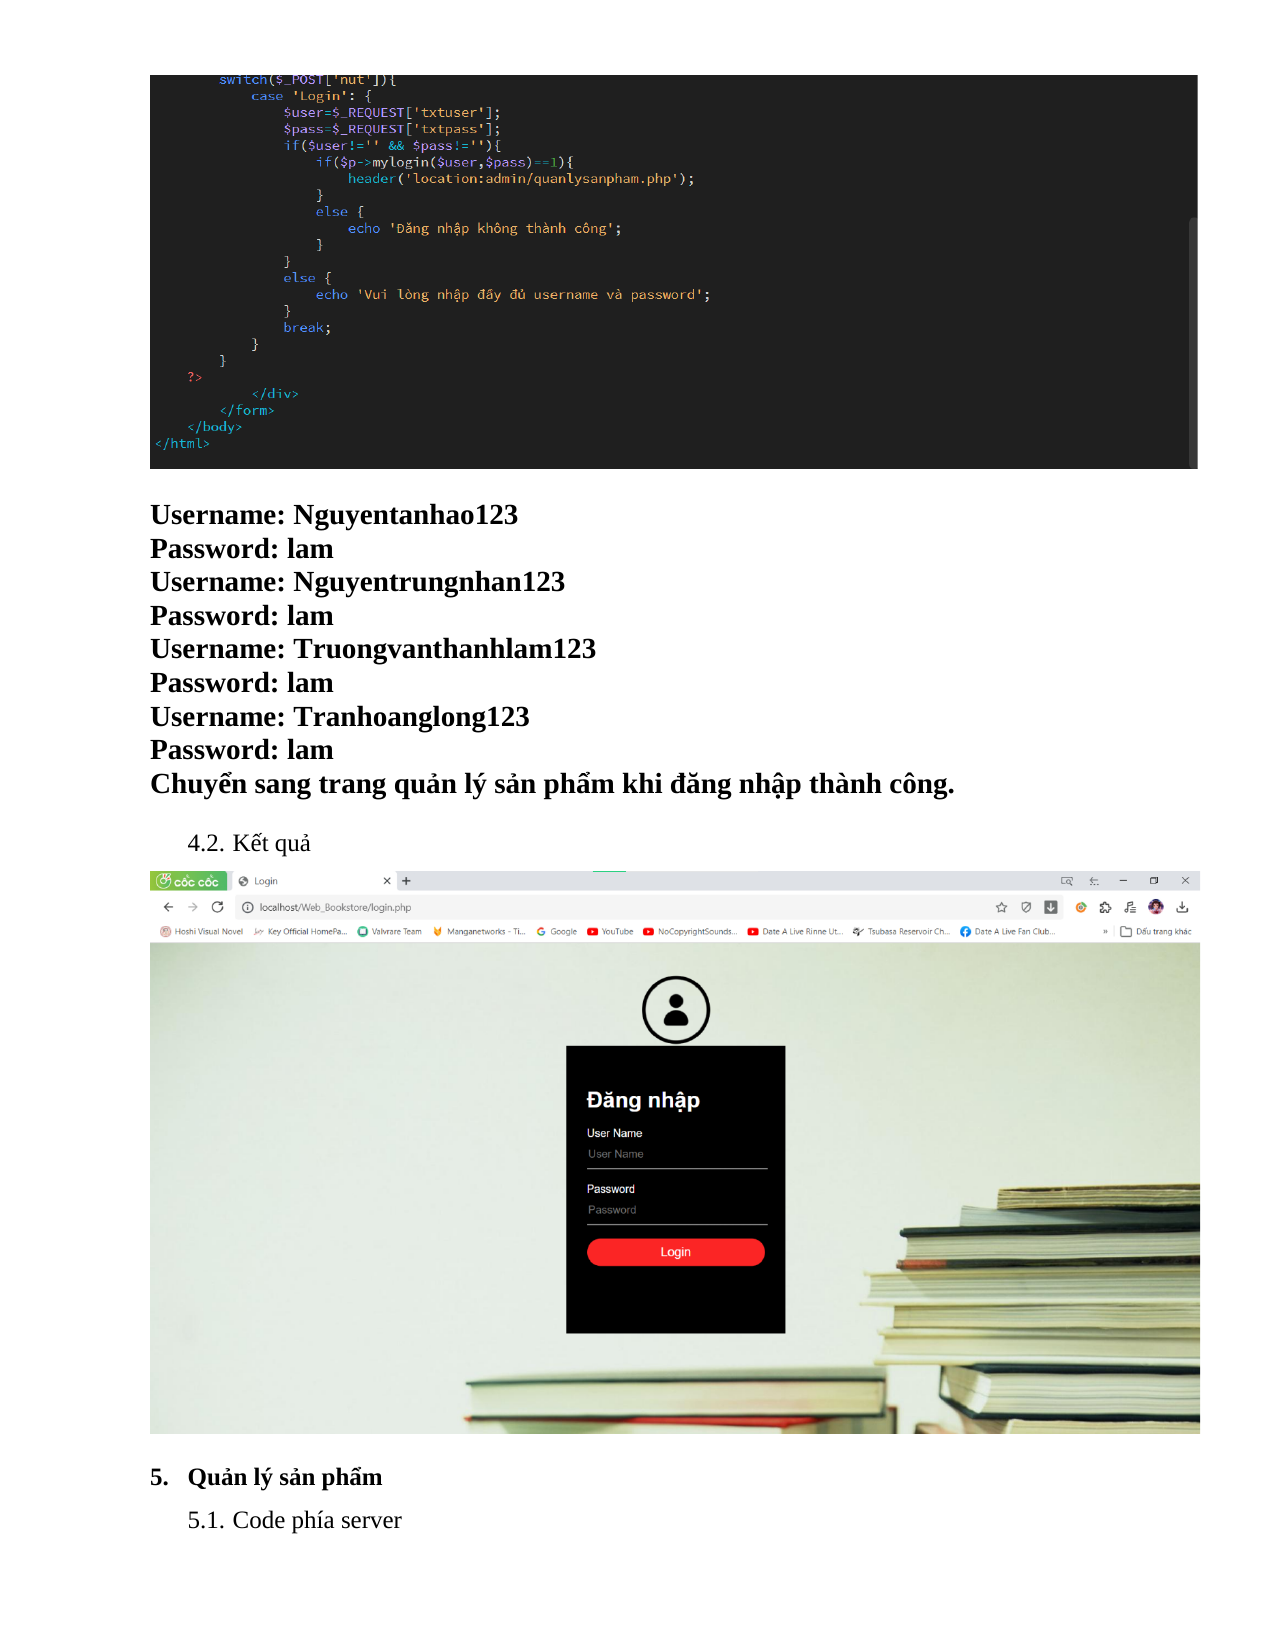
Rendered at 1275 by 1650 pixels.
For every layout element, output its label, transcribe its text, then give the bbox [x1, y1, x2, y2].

text Password: lam [150, 732, 1200, 766]
subtitle Kết quả [187, 828, 1200, 857]
text Username: Nguyentanhao123 [150, 497, 1200, 531]
text Username: Tranhoanglong123 [150, 699, 1200, 732]
text Username: Nguyentrungnhan123 [150, 564, 1200, 598]
picture [150, 75, 1198, 469]
picture [150, 871, 1200, 1434]
subtitle Quản lý sản phẩm [150, 1462, 1200, 1491]
subtitle Code phía server [187, 1505, 1200, 1534]
text Password: lam [150, 598, 1200, 632]
text Chuyển sang trang quản lý sản phẩm khi đăng nhập thành công. [150, 766, 1200, 799]
text Password: lam [150, 665, 1200, 699]
text Username: Truongvanthanhlam123 [150, 632, 1200, 665]
text Password: lam [150, 531, 1200, 564]
